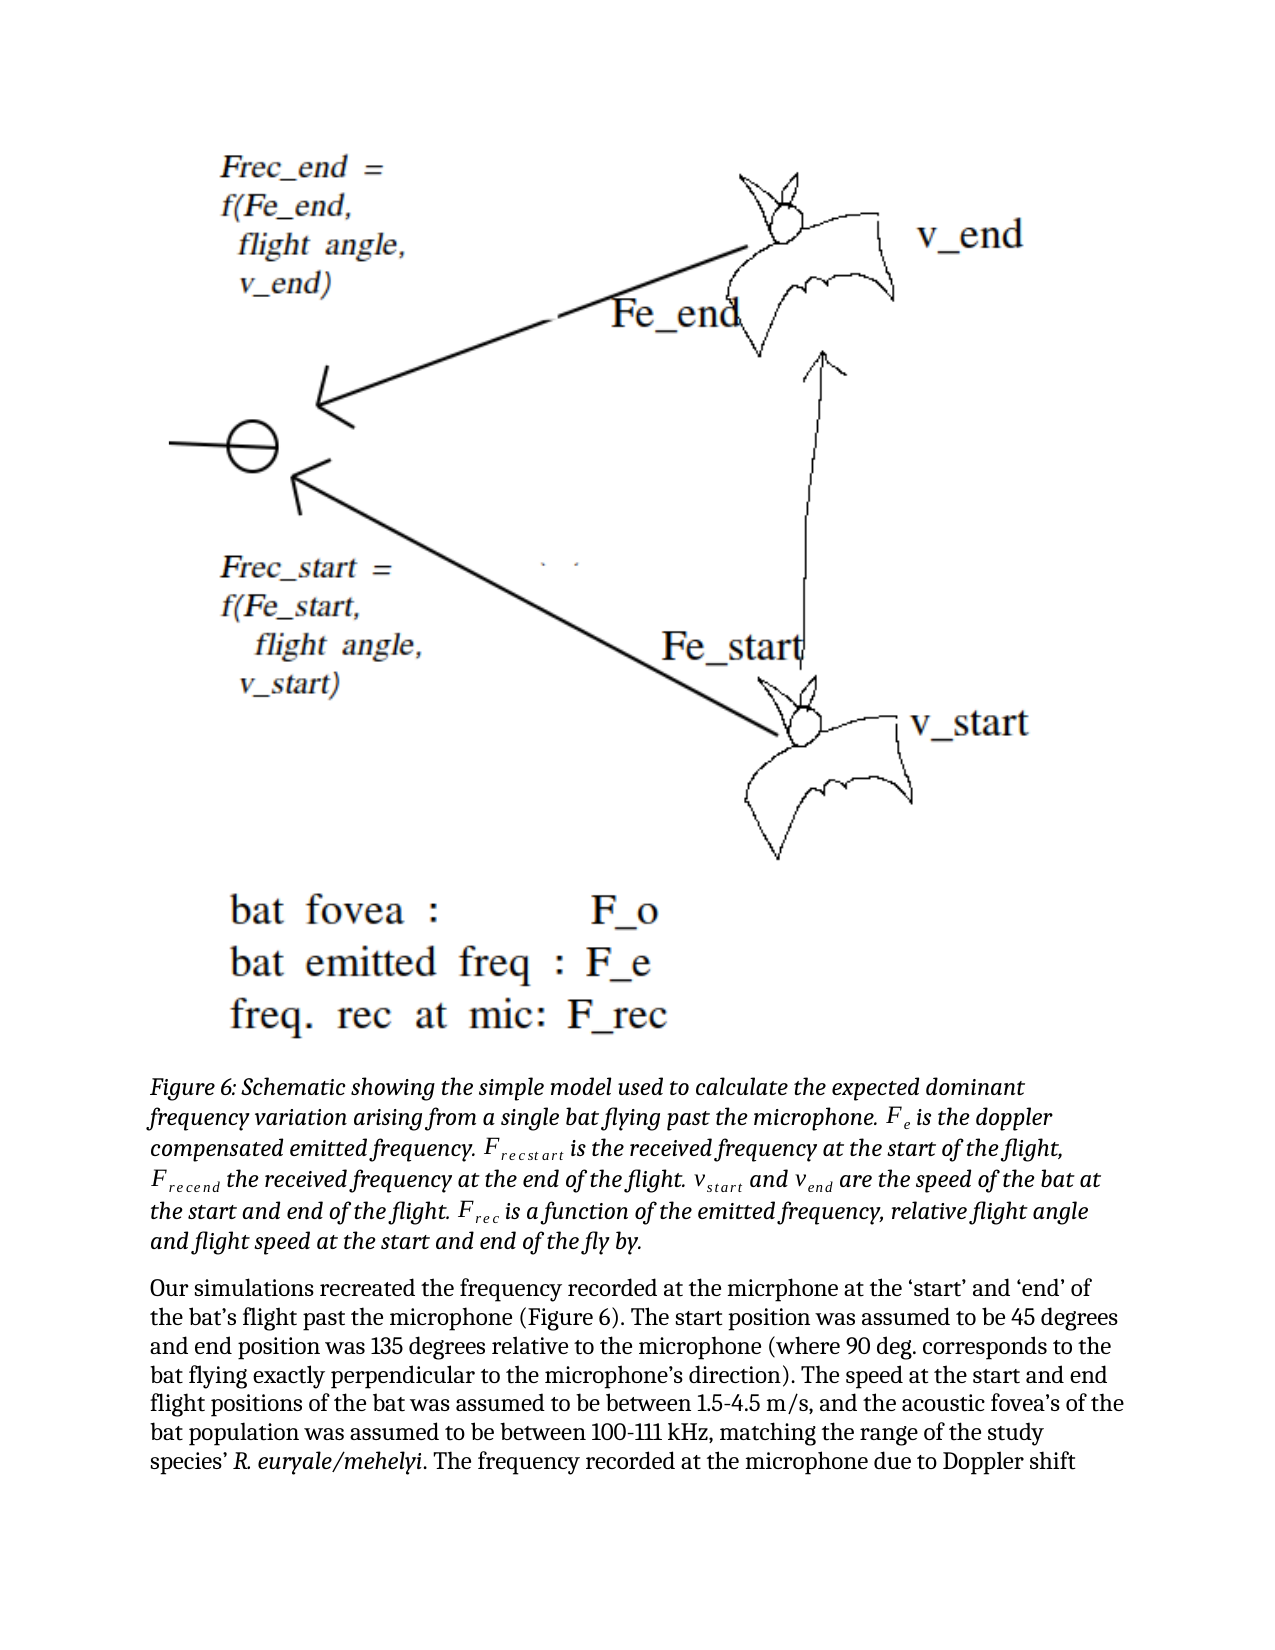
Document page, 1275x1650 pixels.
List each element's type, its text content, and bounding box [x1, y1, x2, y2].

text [150, 1274, 1125, 1476]
picture [168, 150, 1044, 1052]
text Figure 6: Schematic showing the simple model used to calculate the expected dominant frequency variation arising from a single bat flying past the microphone. is the doppler compensated emitted frequency. is the received frequency at the start of the flight, the received frequency at the end of the flight. and are the speed of the bat at the start and end of the flight. is a function of the emitted frequency, relative flight angle and flight speed at the start and end of the fly by. [150, 1073, 1125, 1256]
